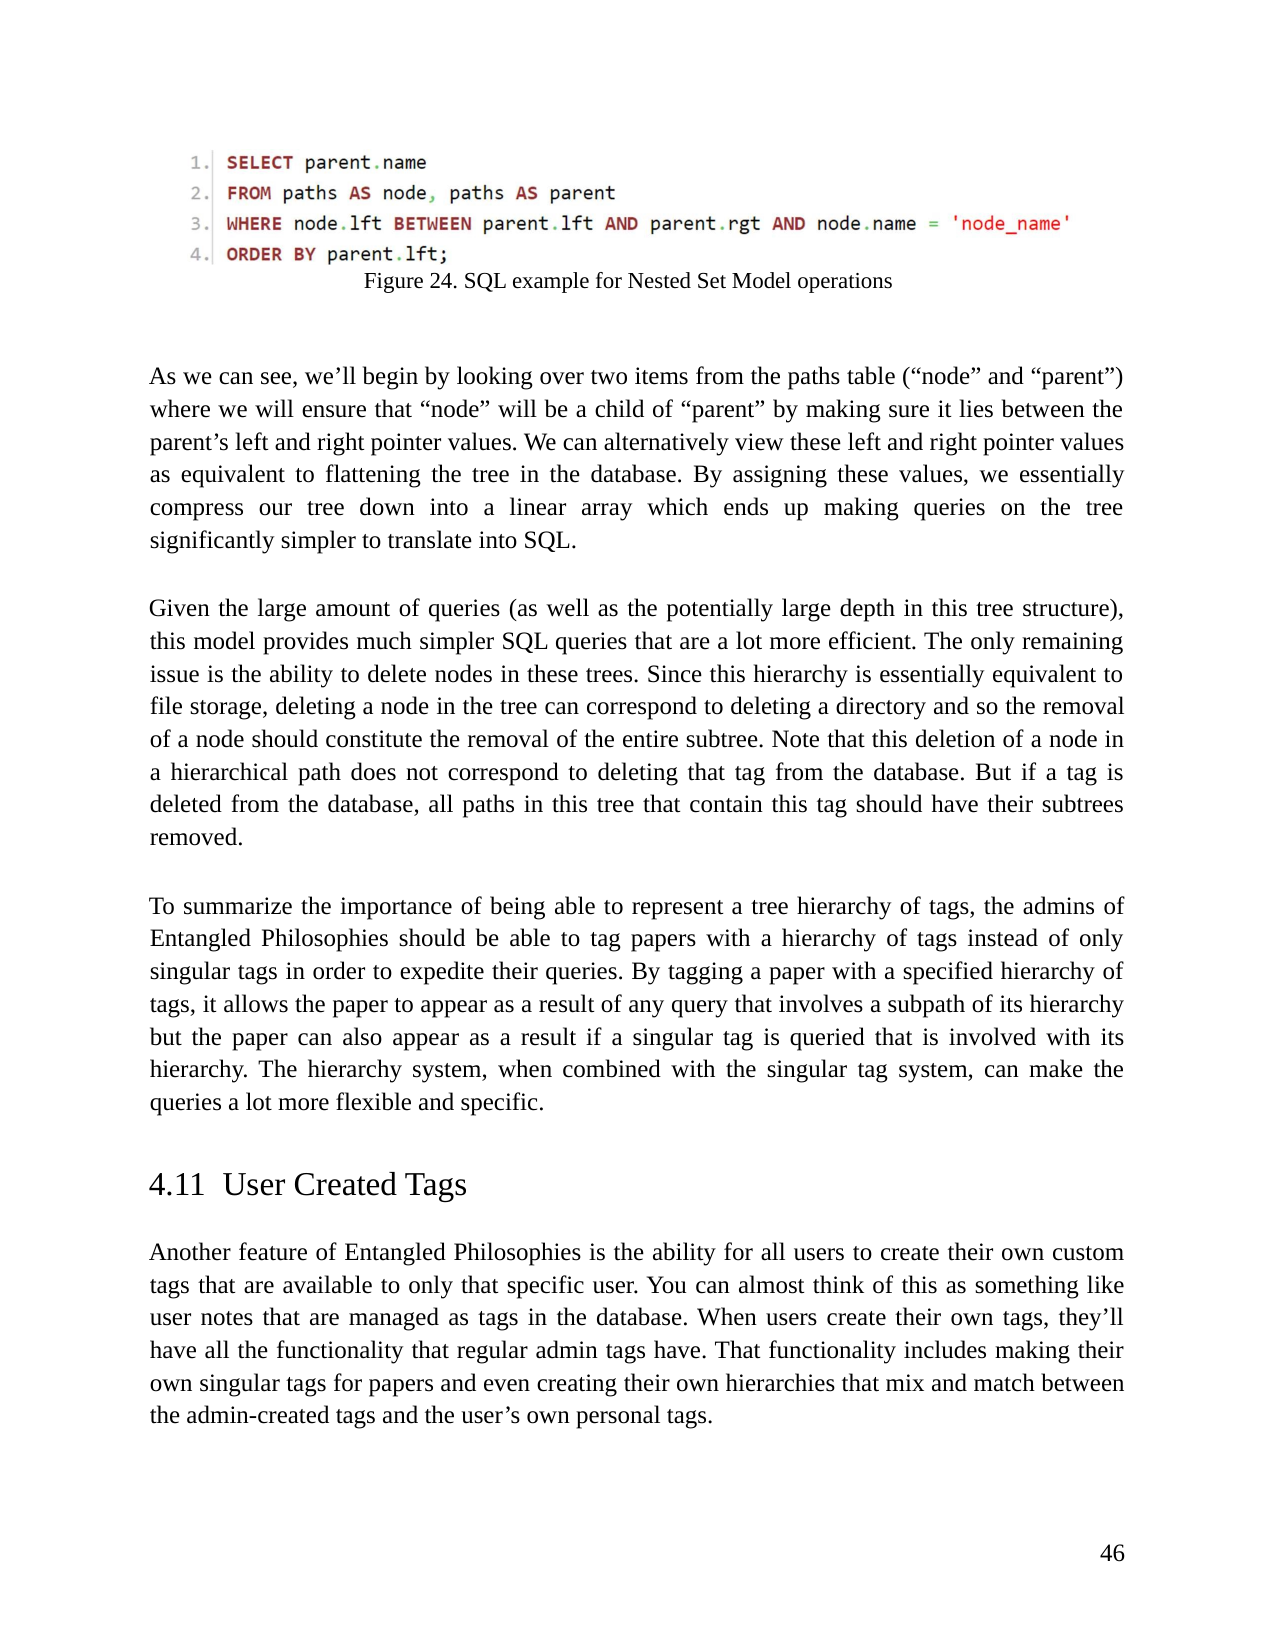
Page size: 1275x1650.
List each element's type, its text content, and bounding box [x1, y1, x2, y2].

text To summarize the importance of being able to represent a tree hierarchy of tags, the admins of Entangled Philosophies should be able to tag papers with a hierarchy of tags instead of only singular tags in order to expedite their queries. By tagging a paper with a specified hierarchy of tags, it allows the paper to appear as a result of any query that involves a subpath of its hierarchy but the paper can also appear as a result if a singular tag is queried that is involved with its hierarchy. The hierarchy system, when combined with the singular tag system, can make the queries a lot more flexible and specific. [148, 891, 1125, 1116]
picture [156, 149, 1132, 265]
subtitle User Created Tags [148, 1164, 1219, 1202]
text Given the large amount of queries (as well as the potentially large depth in this tree structure), this model provides much simpler SQL queries that are a lot more efficient. The only remaining issue is the ability to delete nodes in these trees. Since this hierarchy is essentially equivalent to file storage, deleting a node in the tree can correspond to deleting a directory and so the removal of a node should constitute the removal of the entire subtree. Note that this deletion of a node in a hierarchical path does not correspond to deleting that tag from the database. But if a tag is deleted from the database, all paths in this tree that contain this tag should have their subtrees removed. [148, 593, 1125, 851]
text Figure 24. SQL example for Nested Set Model operations [150, 267, 1107, 294]
text Another feature of Entangled Philosophies is the ability for all users to create their own custom tags that are available to only that specific user. You can almost think of this as something like user notes that are managed as tags in the database. When users create their own tags, they’ll have all the functionality that regular admin tags have. That functionality includes making their own singular tags for papers and even creating their own hierarchies that mix and match between the admin-created tags and the user’s own personal tags. [148, 1237, 1125, 1429]
text As we can see, we’ll begin by looking over two items from the paths table (“node” and “parent”) where we will ensure that “node” will be a child of “parent” by making sure it lies between the parent’s left and right pointer values. We can alternatively view these left and right pointer values as equivalent to flattening the tree in the database. By assigning these values, we essentially compress our tree down into a linear array which ends up making queries on the tree significantly simpler to translate into SQL. [148, 361, 1125, 553]
